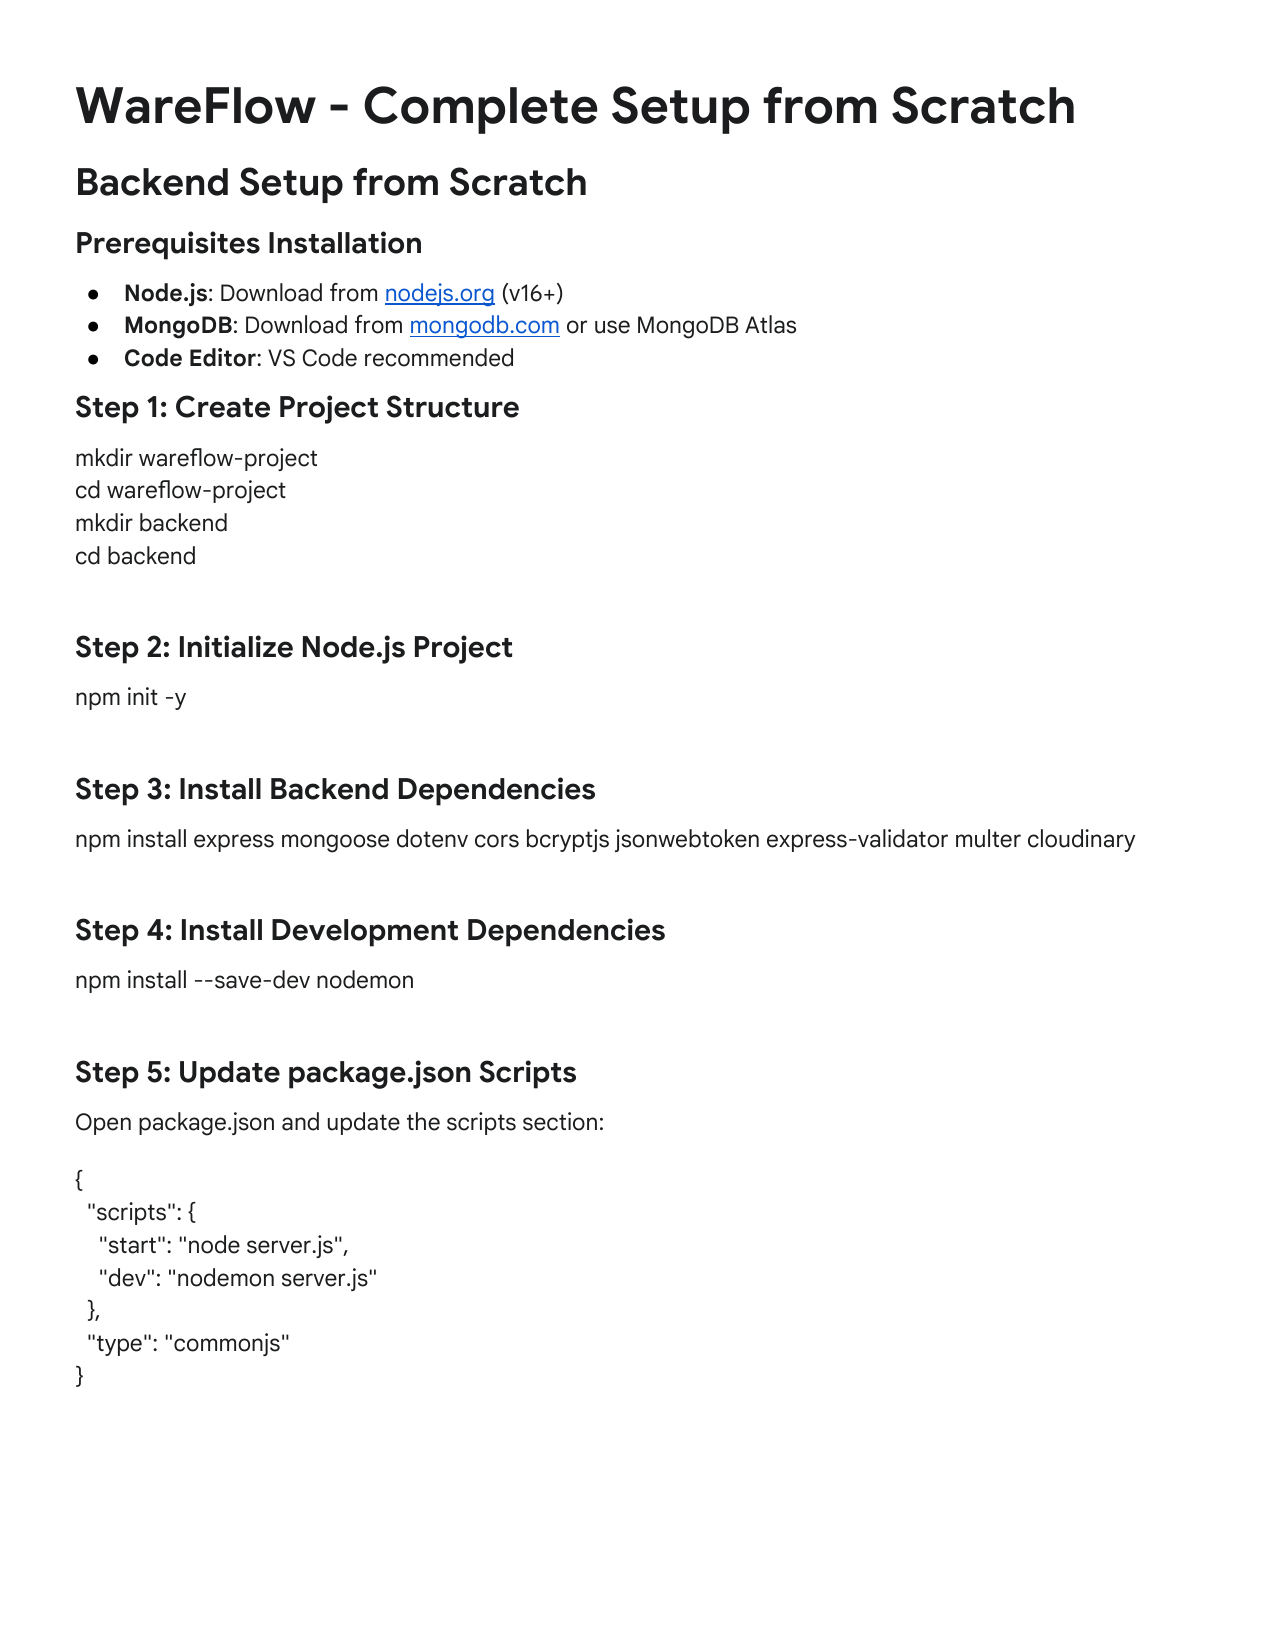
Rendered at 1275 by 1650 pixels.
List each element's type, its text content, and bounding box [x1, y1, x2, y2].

subtitle Step 4: Install Development Dependencies [75, 912, 1200, 949]
subtitle Step 1: Create Project Structure [75, 390, 1200, 426]
list Code Editor: VS Code recommended [86, 344, 1200, 373]
text mkdir wareflow-project cd wareflow-project mkdir backend cd backend [75, 444, 1200, 601]
list MongoDB: Download from mongodb.com or use MongoDB Atlas [86, 312, 1200, 341]
subtitle Prerequisites Installation [75, 225, 1200, 261]
text npm init -y [75, 683, 1200, 742]
text npm install express mongoose dotenv cors bcryptjs jsonwebtoken express-validator multer cloudinary [75, 825, 1200, 884]
subtitle WareFlow - Complete Setup from Scratch [75, 75, 1200, 138]
text Open package.json and update the scripts section: [75, 1108, 1200, 1137]
subtitle Step 5: Update package.json Scripts [75, 1054, 1200, 1091]
subtitle Backend Setup from Scratch [75, 159, 1200, 206]
subtitle Step 3: Install Backend Dependencies [75, 771, 1200, 807]
subtitle Step 2: Initialize Node.js Project [75, 629, 1200, 666]
text { "scripts": { "start": "node server.js", "dev": "nodemon server.js" }, "type": "commonjs" } [75, 1166, 1200, 1421]
list Node.js: Download from nodejs.org (v16+) [86, 279, 1200, 308]
text npm install --save-dev nodemon [75, 967, 1200, 1025]
